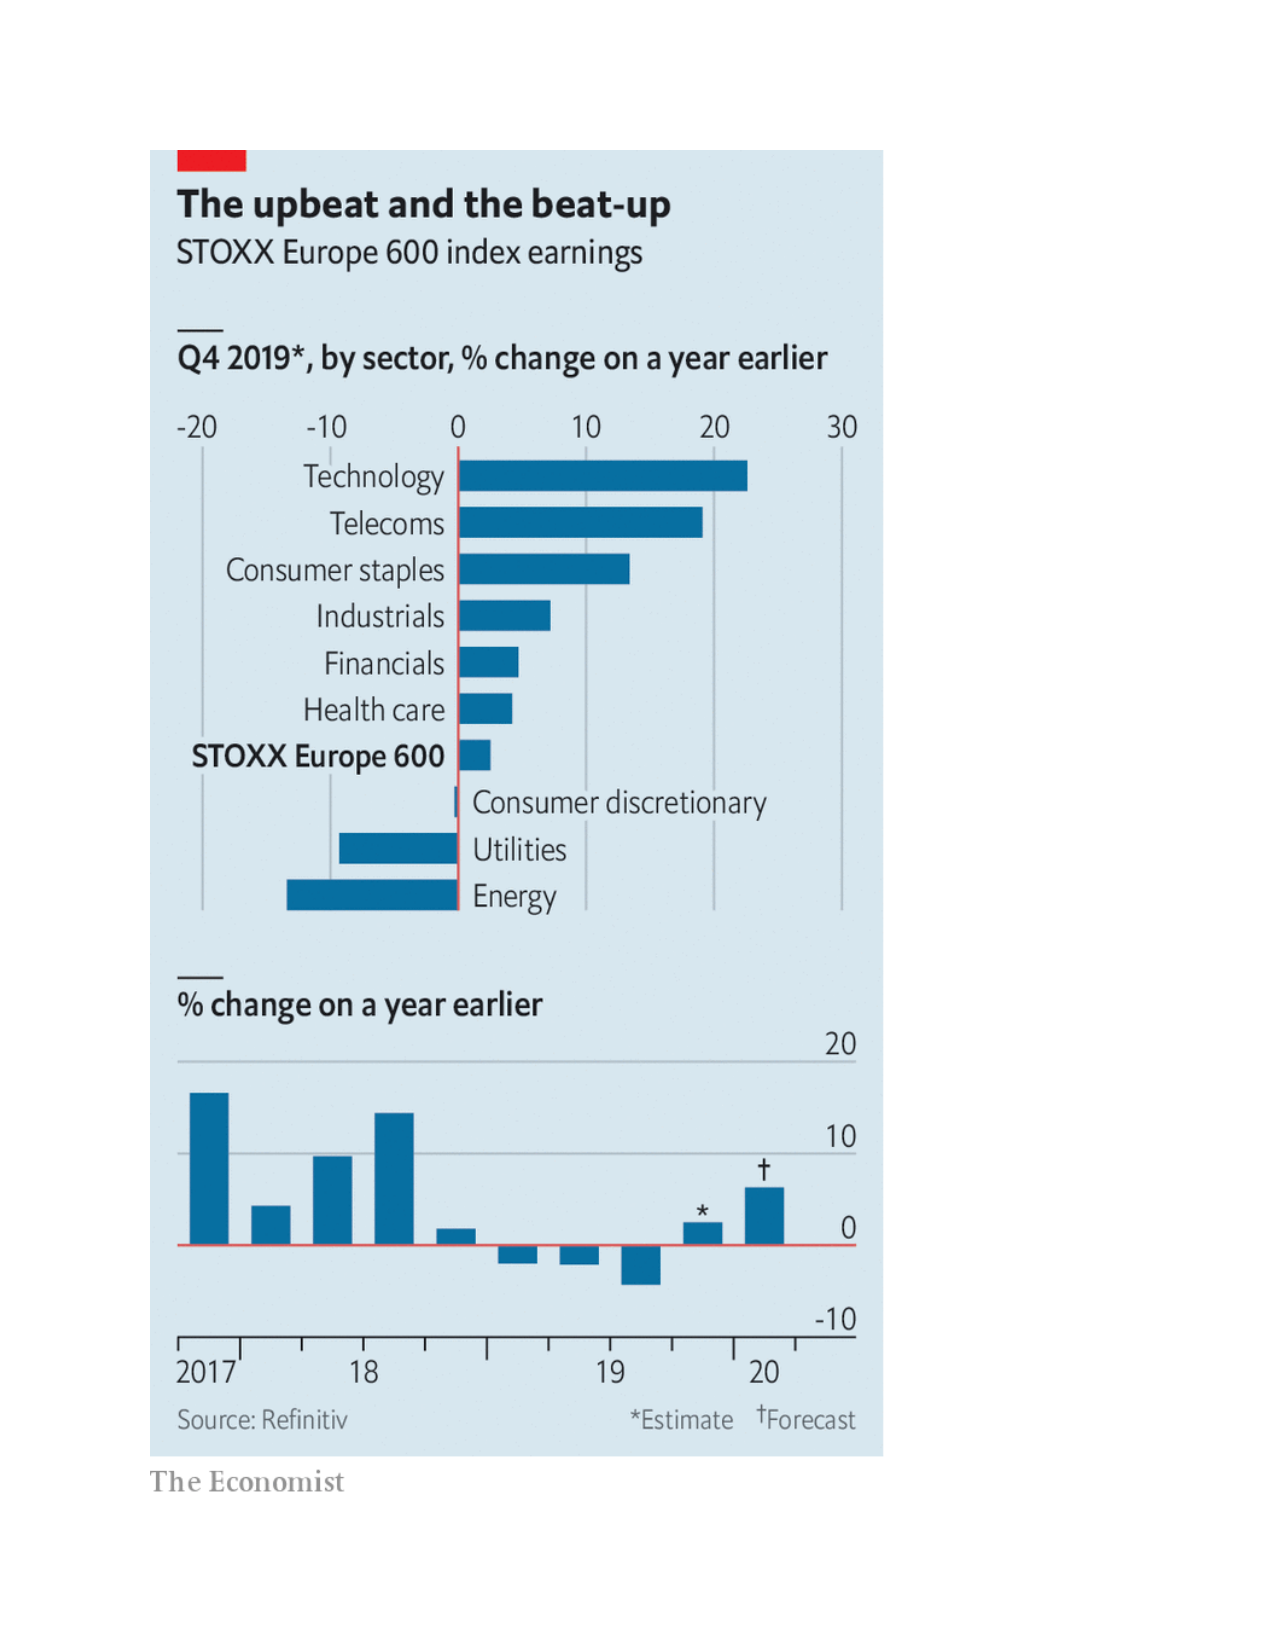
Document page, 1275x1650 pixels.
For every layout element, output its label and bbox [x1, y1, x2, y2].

picture [150, 150, 884, 1500]
